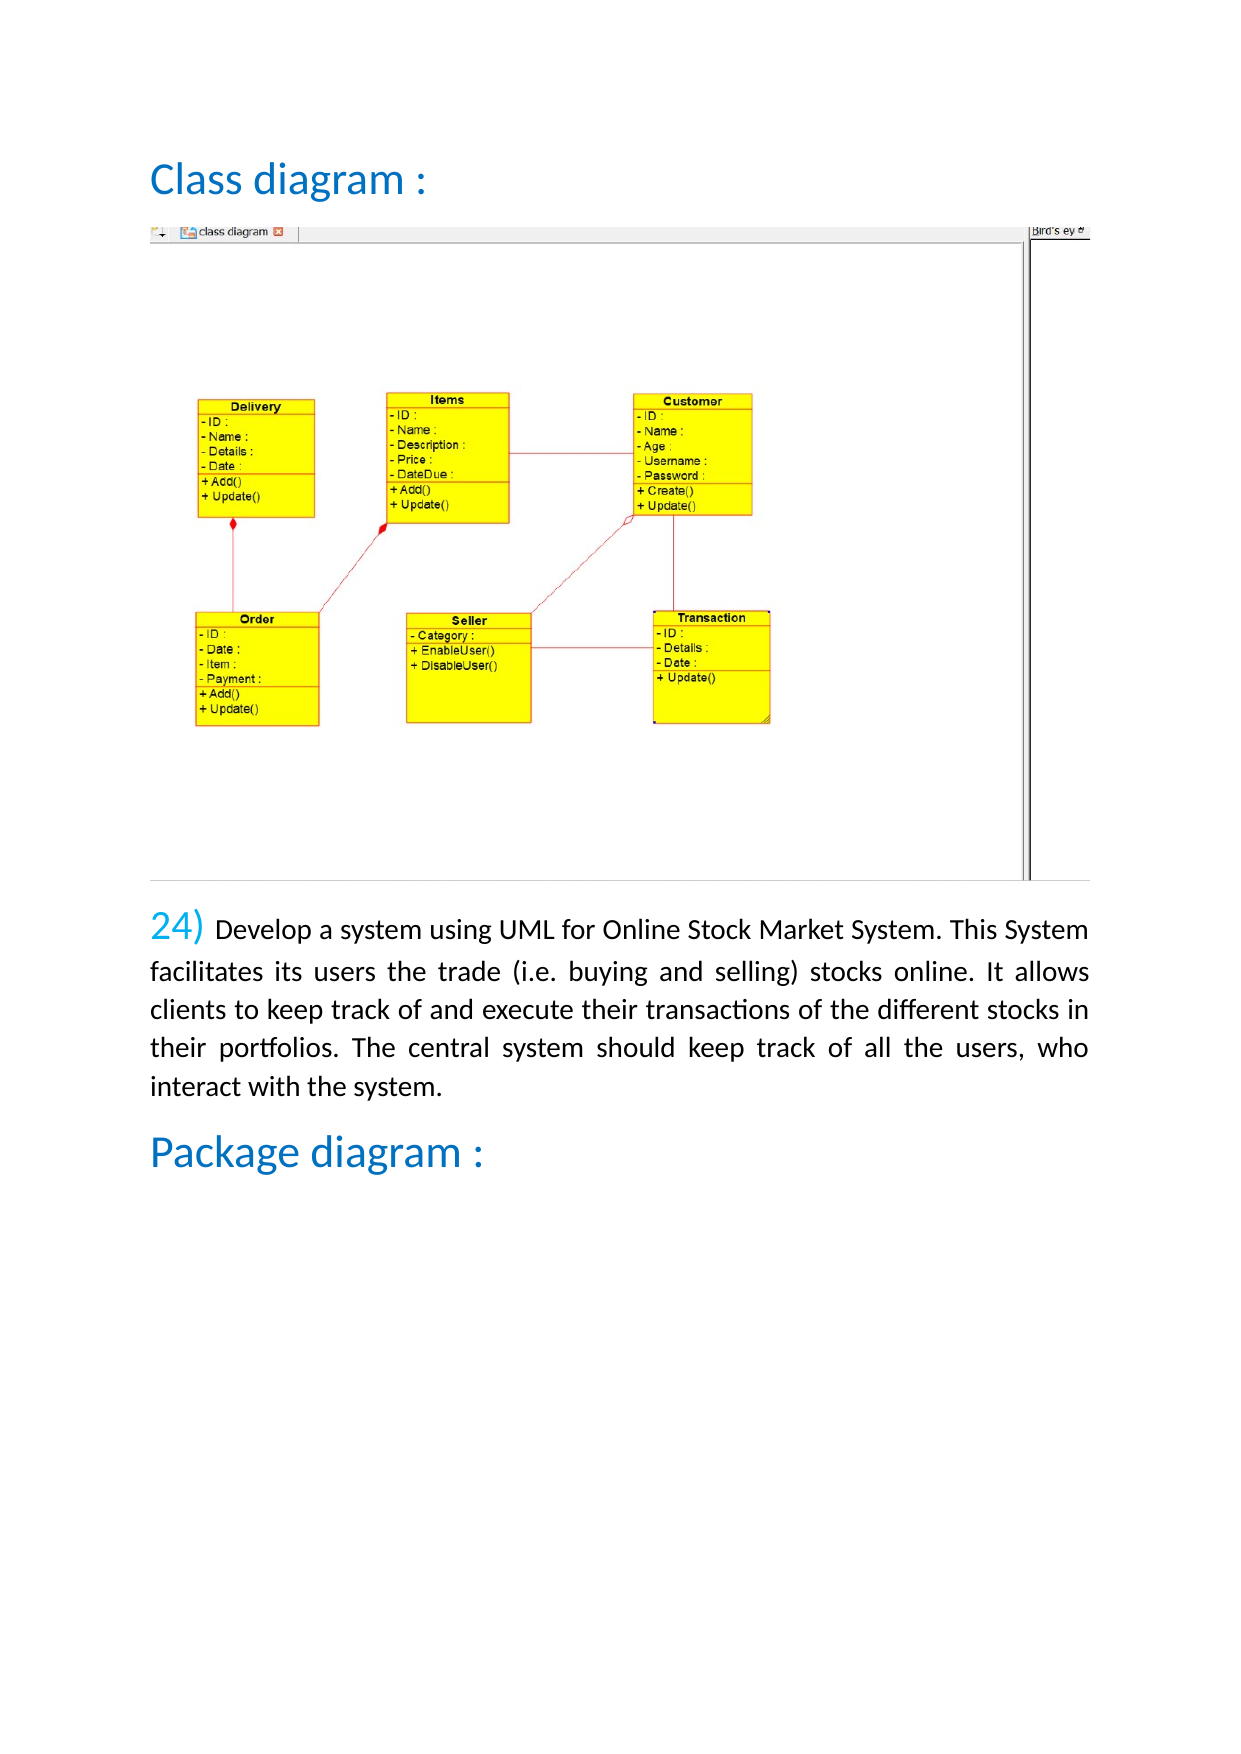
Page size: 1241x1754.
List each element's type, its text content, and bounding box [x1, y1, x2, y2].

text Class diagram : [150, 150, 1090, 206]
picture [150, 227, 1091, 881]
text 24) Develop a system using UML for Online Stock Market System. This System facilitates its users the trade (i.e. buying and selling) stocks online. It allows clients to keep track of and execute their transactions of the different stocks in their portfolios. The central system should keep track of all the users, who interact with the system. [150, 899, 1090, 1104]
text Package diagram : [150, 1123, 1090, 1179]
